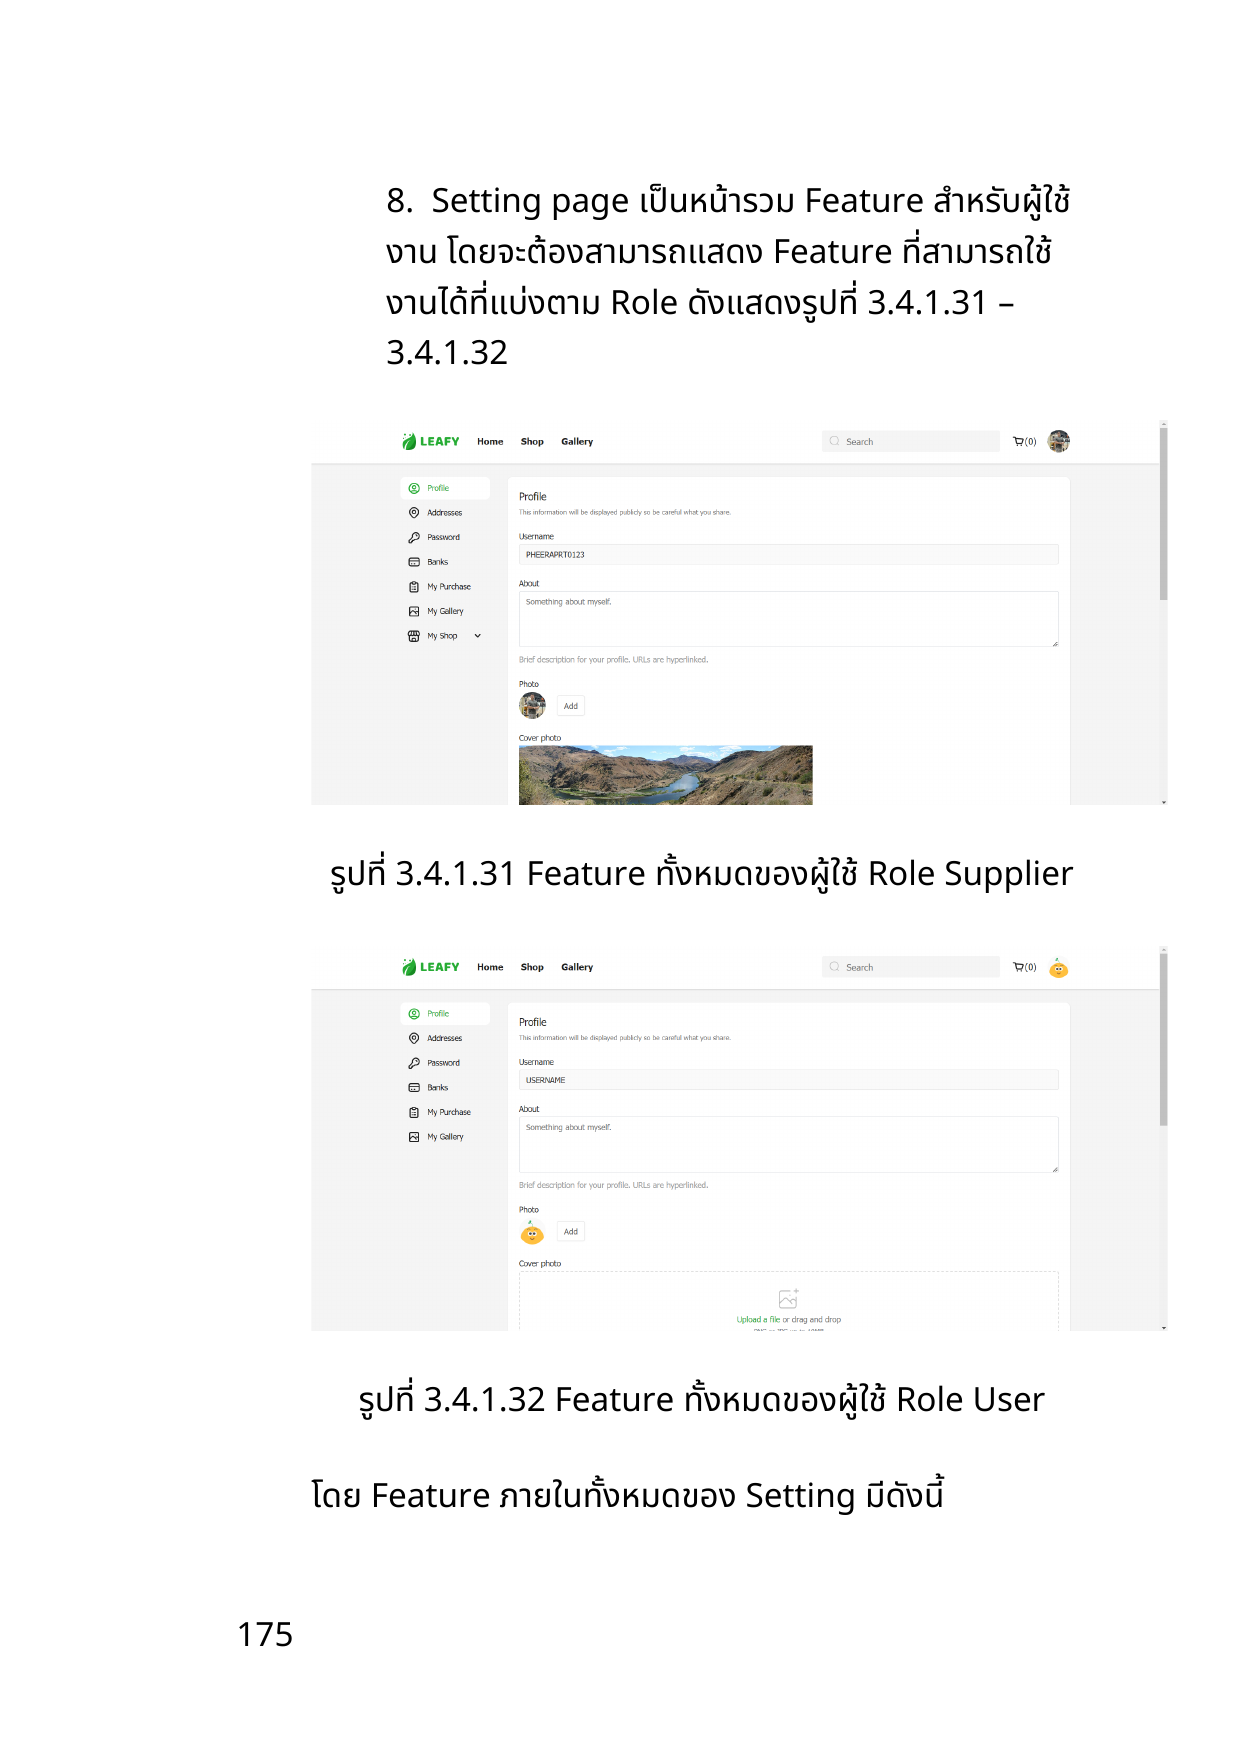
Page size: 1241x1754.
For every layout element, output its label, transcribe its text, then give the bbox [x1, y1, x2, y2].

picture [311, 946, 1168, 1331]
list 8. Setting page เป็นหน้ารวม Feature สำหรับผู้ใช้งาน โดยจะต้องสามารถแสดง Feature ที่สามารถใช้งานได้ที่แบ่งตาม Role ดังแสดงรูปที่ 3.4.1.31 – 3.4.1.32 [386, 177, 1092, 374]
list โดย Feature ภายในทั้งหมดของ Setting มีดังนี้ [311, 1472, 1092, 1523]
list รูปที่ 3.4.1.31 Feature ทั้งหมดของผู้ใช้ Role Supplier [311, 850, 1092, 901]
picture [311, 420, 1168, 805]
list รูปที่ 3.4.1.32 Feature ทั้งหมดของผู้ใช้ Role User [311, 1376, 1092, 1427]
